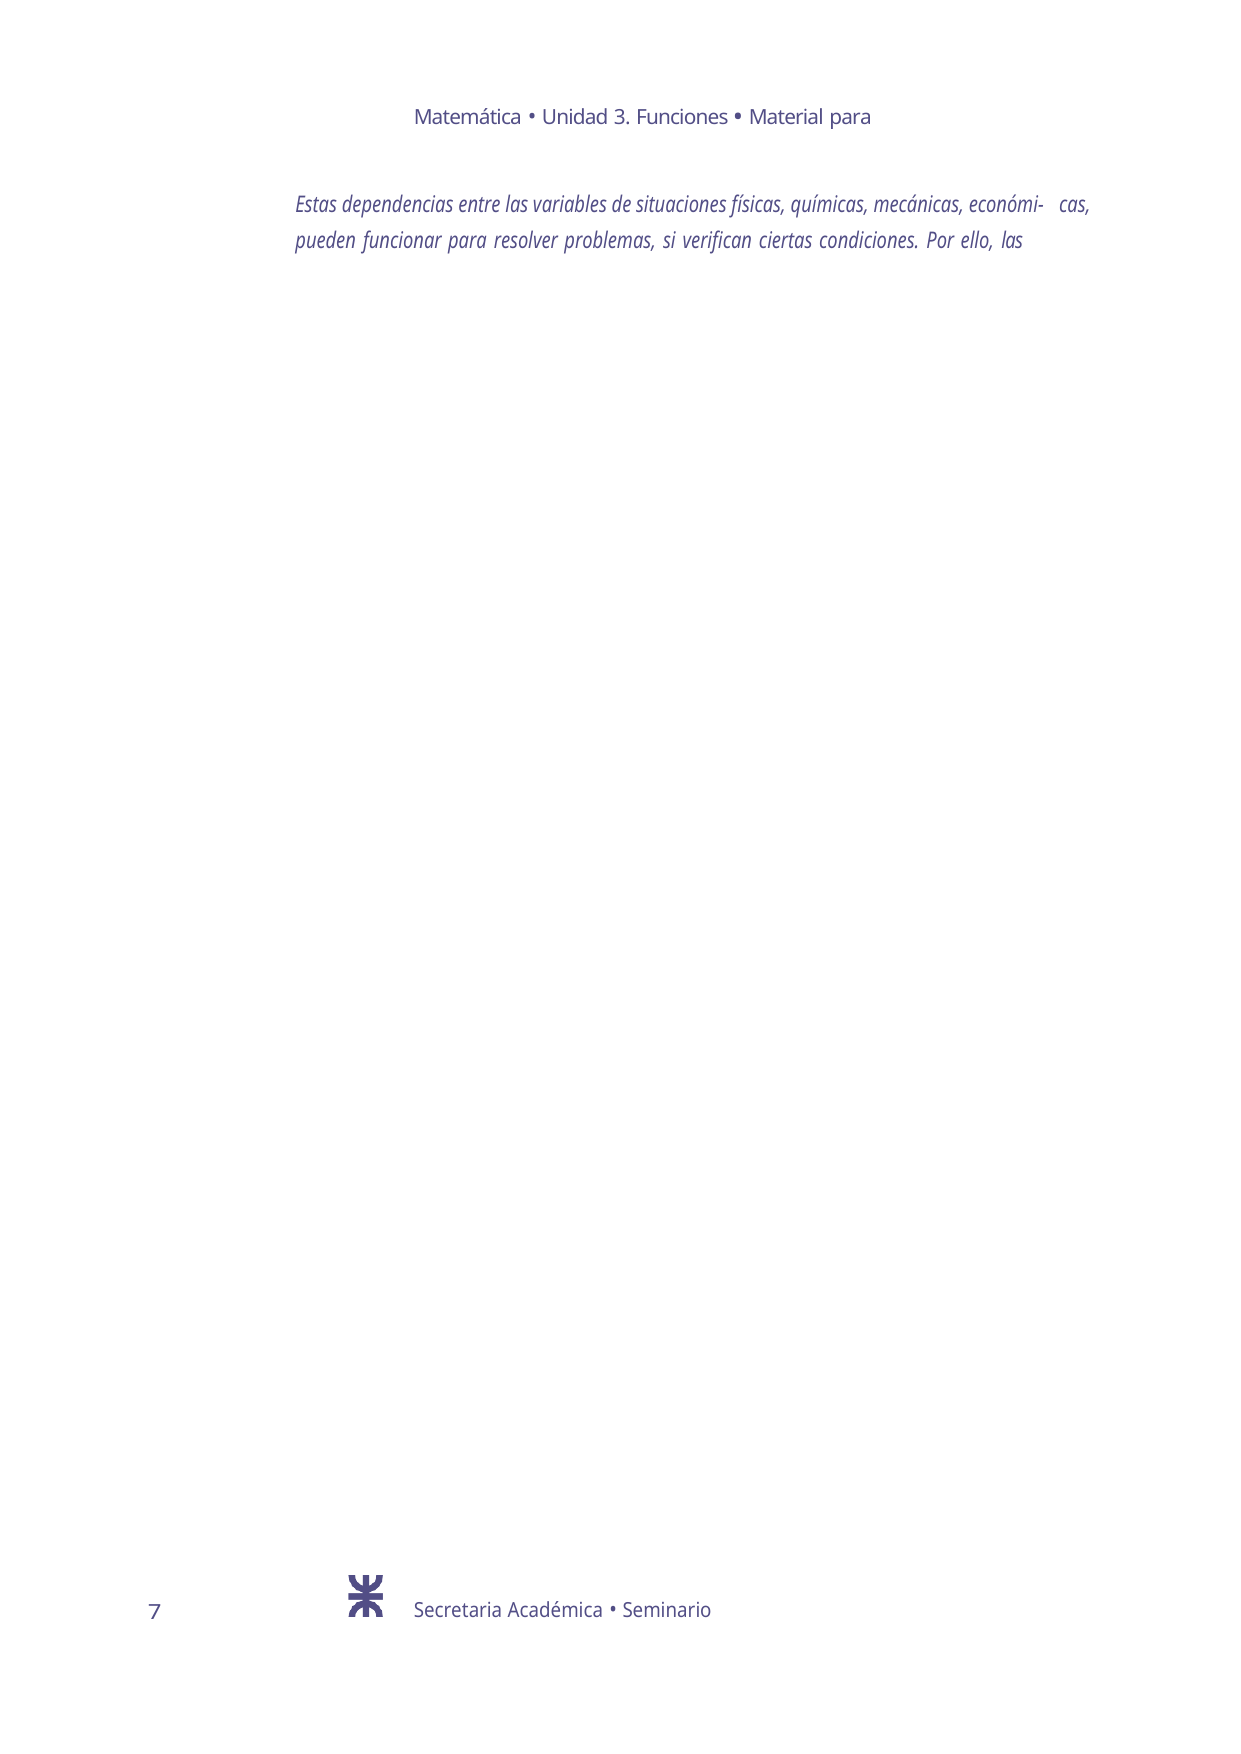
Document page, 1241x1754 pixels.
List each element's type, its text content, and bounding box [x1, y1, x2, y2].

picture [348, 1575, 383, 1617]
text Estas dependencias entre las variables de situaciones físicas, químicas, mecánicas, económi- cas, pueden funcionar para resolver problemas, si verifican ciertas condiciones. Por ello, las [295, 187, 1093, 255]
